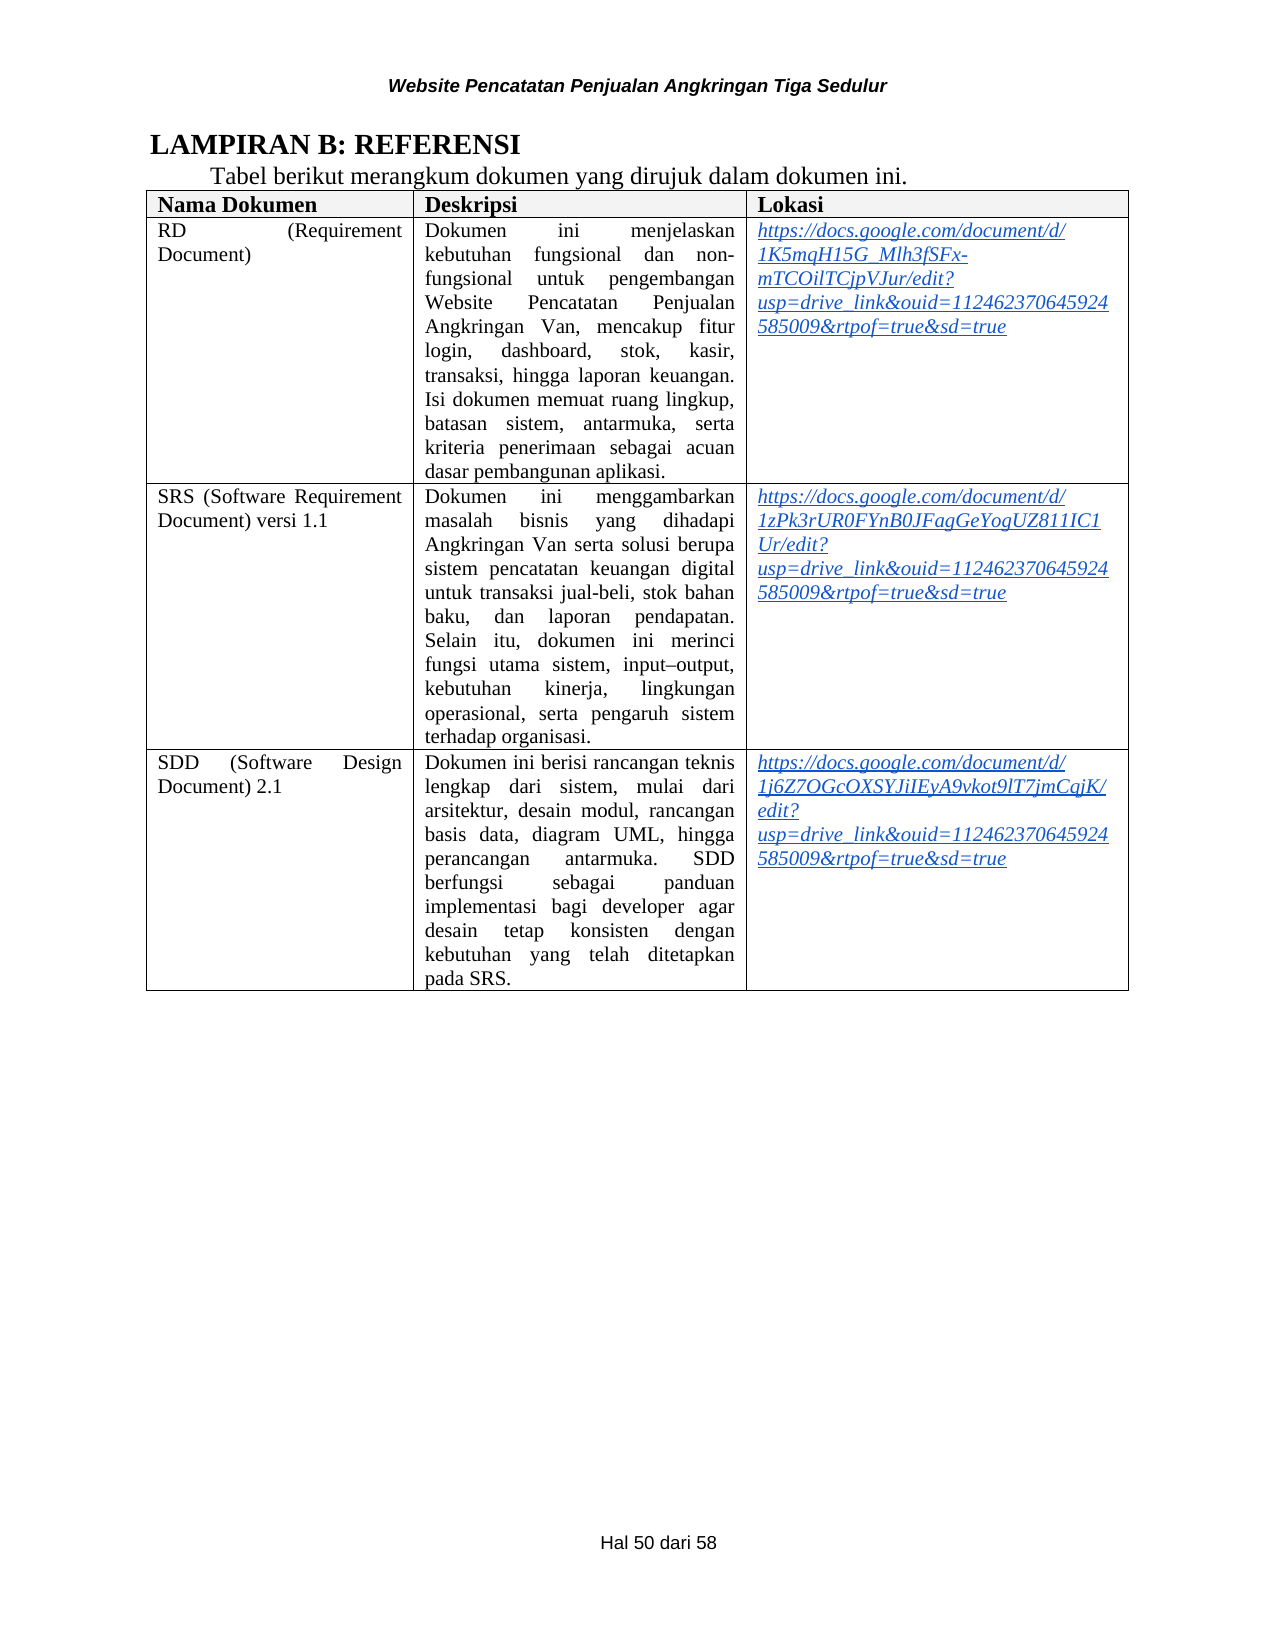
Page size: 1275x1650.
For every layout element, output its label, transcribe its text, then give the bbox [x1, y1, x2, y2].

table_cell https://docs.google.com/document/d/1j6Z7OGcOXSYJiIEyA9vkot9lT7jmCqjK/edit?usp=drive_link&ouid=112462370645924585009&rtpof=true&sd=true [747, 750, 1128, 990]
table_cell RD (Requirement Document) [147, 218, 413, 483]
table_cell Dokumen ini menggambarkan masalah bisnis yang dihadapi Angkringan Van serta solusi berupa sistem pencatatan keuangan digital untuk transaksi jual-beli, stok bahan baku, dan laporan pendapatan. Selain itu, dokumen ini merinci fungsi utama sistem, input–output, kebutuhan kinerja, lingkungan operasional, serta pengaruh sistem terhadap organisasi. [414, 484, 746, 748]
subtitle LAMPIRAN B: REFERENSI [150, 127, 1125, 161]
table_cell https://docs.google.com/document/d/1zPk3rUR0FYnB0JFagGeYogUZ811IC1Ur/edit?usp=drive_link&ouid=112462370645924585009&rtpof=true&sd=true [747, 484, 1128, 748]
table_header Deskripsi [414, 191, 746, 217]
table_header Lokasi [747, 191, 1128, 217]
table_cell https://docs.google.com/document/d/1K5mqH15G_Mlh3fSFx-mTCOilTCjpVJur/edit?usp=drive_link&ouid=112462370645924585009&rtpof=true&sd=true [747, 218, 1128, 483]
table_cell SRS (Software Requirement Document) versi 1.1 [147, 484, 413, 748]
table_cell Dokumen ini berisi rancangan teknis lengkap dari sistem, mulai dari arsitektur, desain modul, rancangan basis data, diagram UML, hingga perancangan antarmuka. SDD berfungsi sebagai panduan implementasi bagi developer agar desain tetap konsisten dengan kebutuhan yang telah ditetapkan pada SRS. [414, 750, 746, 990]
text Tabel berikut merangkum dokumen yang dirujuk dalam dokumen ini. [210, 161, 1125, 190]
table_cell SDD (Software Design Document) 2.1 [147, 750, 413, 990]
table_header Nama Dokumen [147, 191, 413, 217]
table_cell Dokumen ini menjelaskan kebutuhan fungsional dan non-fungsional untuk pengembangan Website Pencatatan Penjualan Angkringan Van, mencakup fitur login, dashboard, stok, kasir, transaksi, hingga laporan keuangan. Isi dokumen memuat ruang lingkup, batasan sistem, antarmuka, serta kriteria penerimaan sebagai acuan dasar pembangunan aplikasi. [414, 218, 746, 483]
